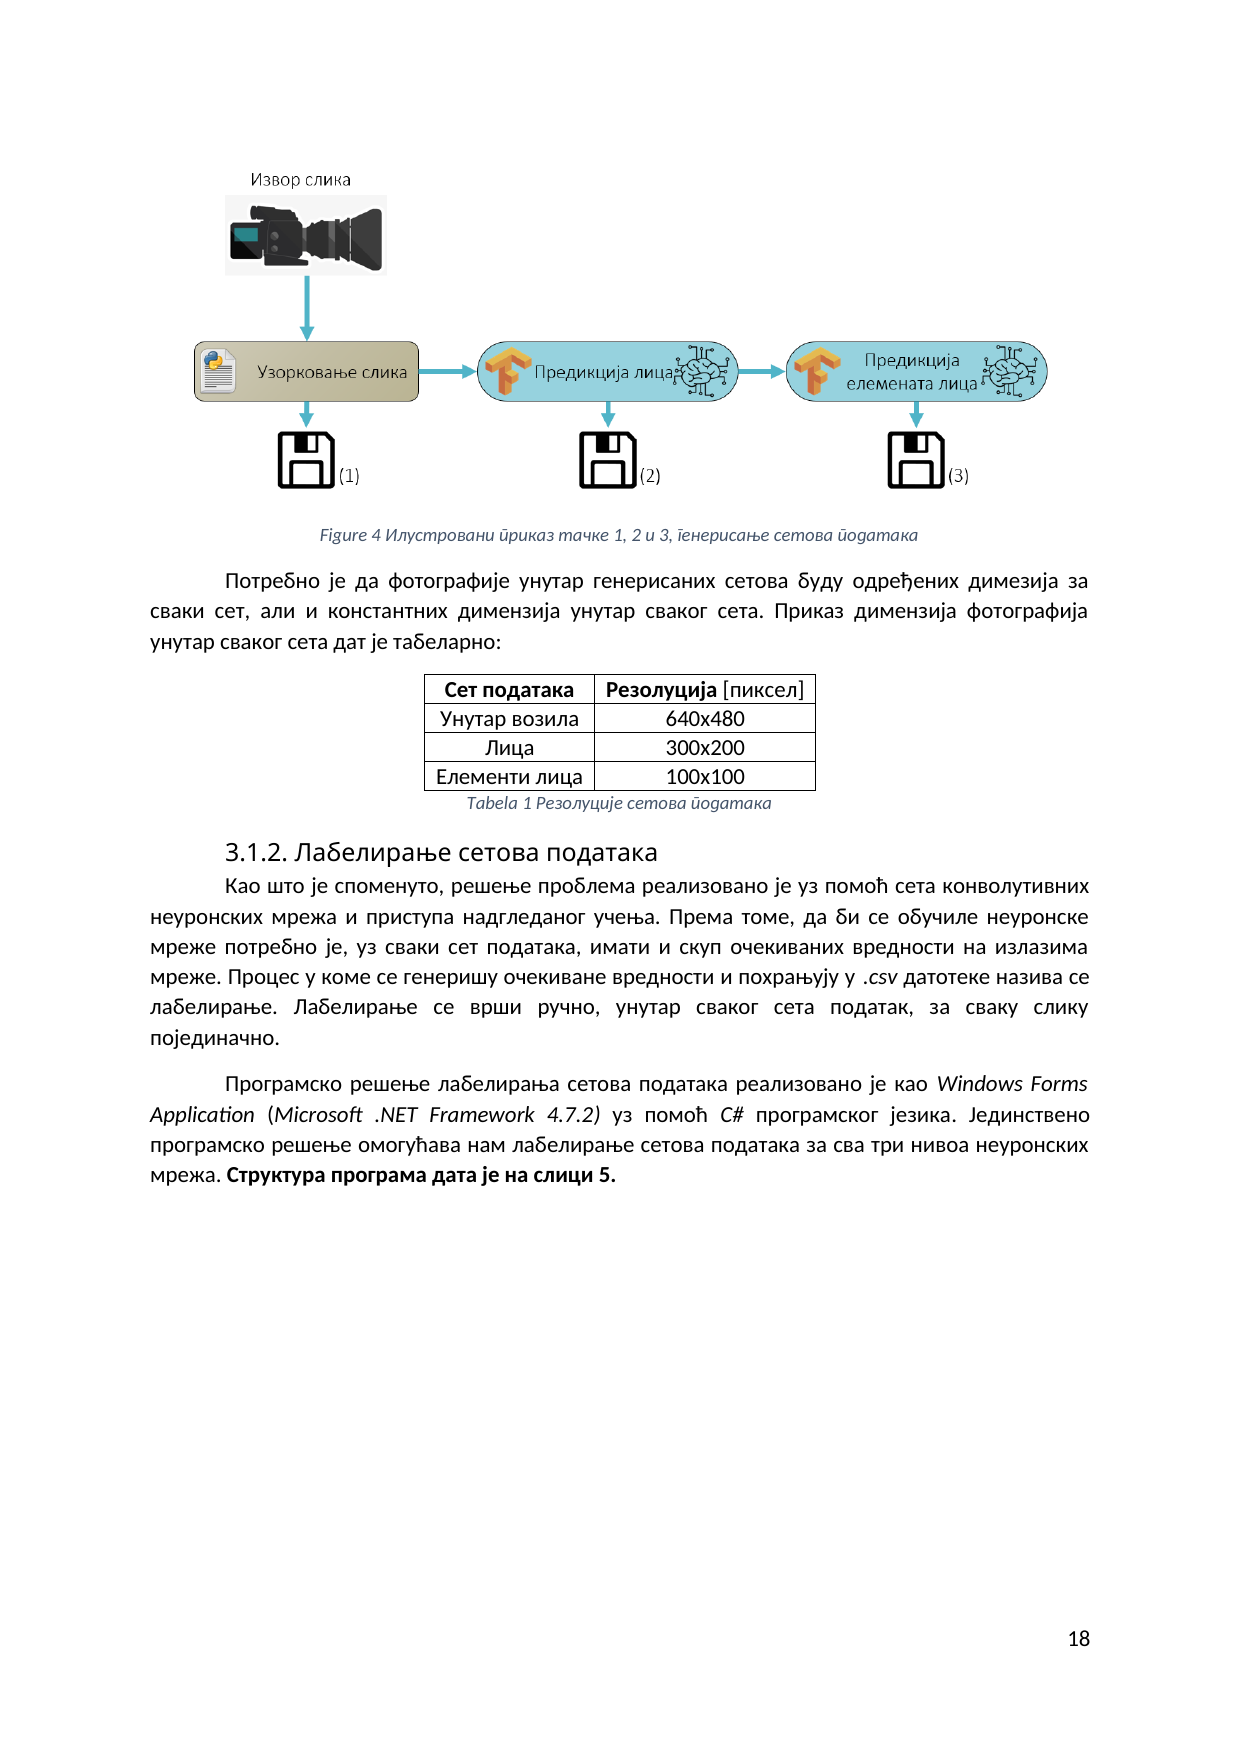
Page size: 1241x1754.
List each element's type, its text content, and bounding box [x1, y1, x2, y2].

text Figure 4 Илустровани приказ тачке 1, 2 и 3, генерисање сетова података [150, 523, 1090, 546]
table_header Сет података [425, 675, 594, 703]
subtitle 3.1.2. Лабелирање сетова података [225, 835, 1090, 869]
text Потребно је да фотографије унутар генерисаних сетова буду одређених димезија за сваки сет, али и константних димензија унутар сваког сета. Приказ димензија фотографија унутар сваког сета дат је табеларно: [150, 566, 1090, 655]
table_cell Лица [425, 733, 594, 761]
table_cell 640x480 [595, 704, 815, 732]
table_cell Елементи лица [425, 762, 594, 790]
table_cell 100x100 [595, 762, 815, 790]
table_cell 300x200 [595, 733, 815, 761]
table_header Резолуција [пиксел] [595, 675, 815, 703]
text Програмско решење лабелирања сетова података реализовано је као Windows Forms Application (Microsoft .NET Framework 4.7.2) уз помоћ C# програмског језика. Јединствено програмско решење омогућава нам лабелирање сетова података за сва три нивоа неуронских мрежа. Структура програма дата је на слици 5. [150, 1069, 1090, 1188]
table_cell Унутар возила [425, 704, 594, 732]
text Као што је споменуто, решење проблема реализовано је уз помоћ сета конволутивних неуронских мрежа и приступа надгледаног учења. Према томе, да би се обучиле неуронске мреже потребно је, уз сваки сет података, имати и скуп очекиваних вредности на излазима мреже. Процес у коме се генеришу очекиване вредности и похрањују у .csv датотеке назива се лабелирање. Лабелирање се врши ручно, унутар сваког сета податак, за сваку слику појединачно. [150, 872, 1090, 1051]
picture [150, 150, 1091, 504]
text Tabela 1 Резолуције сетова података [150, 791, 1090, 814]
